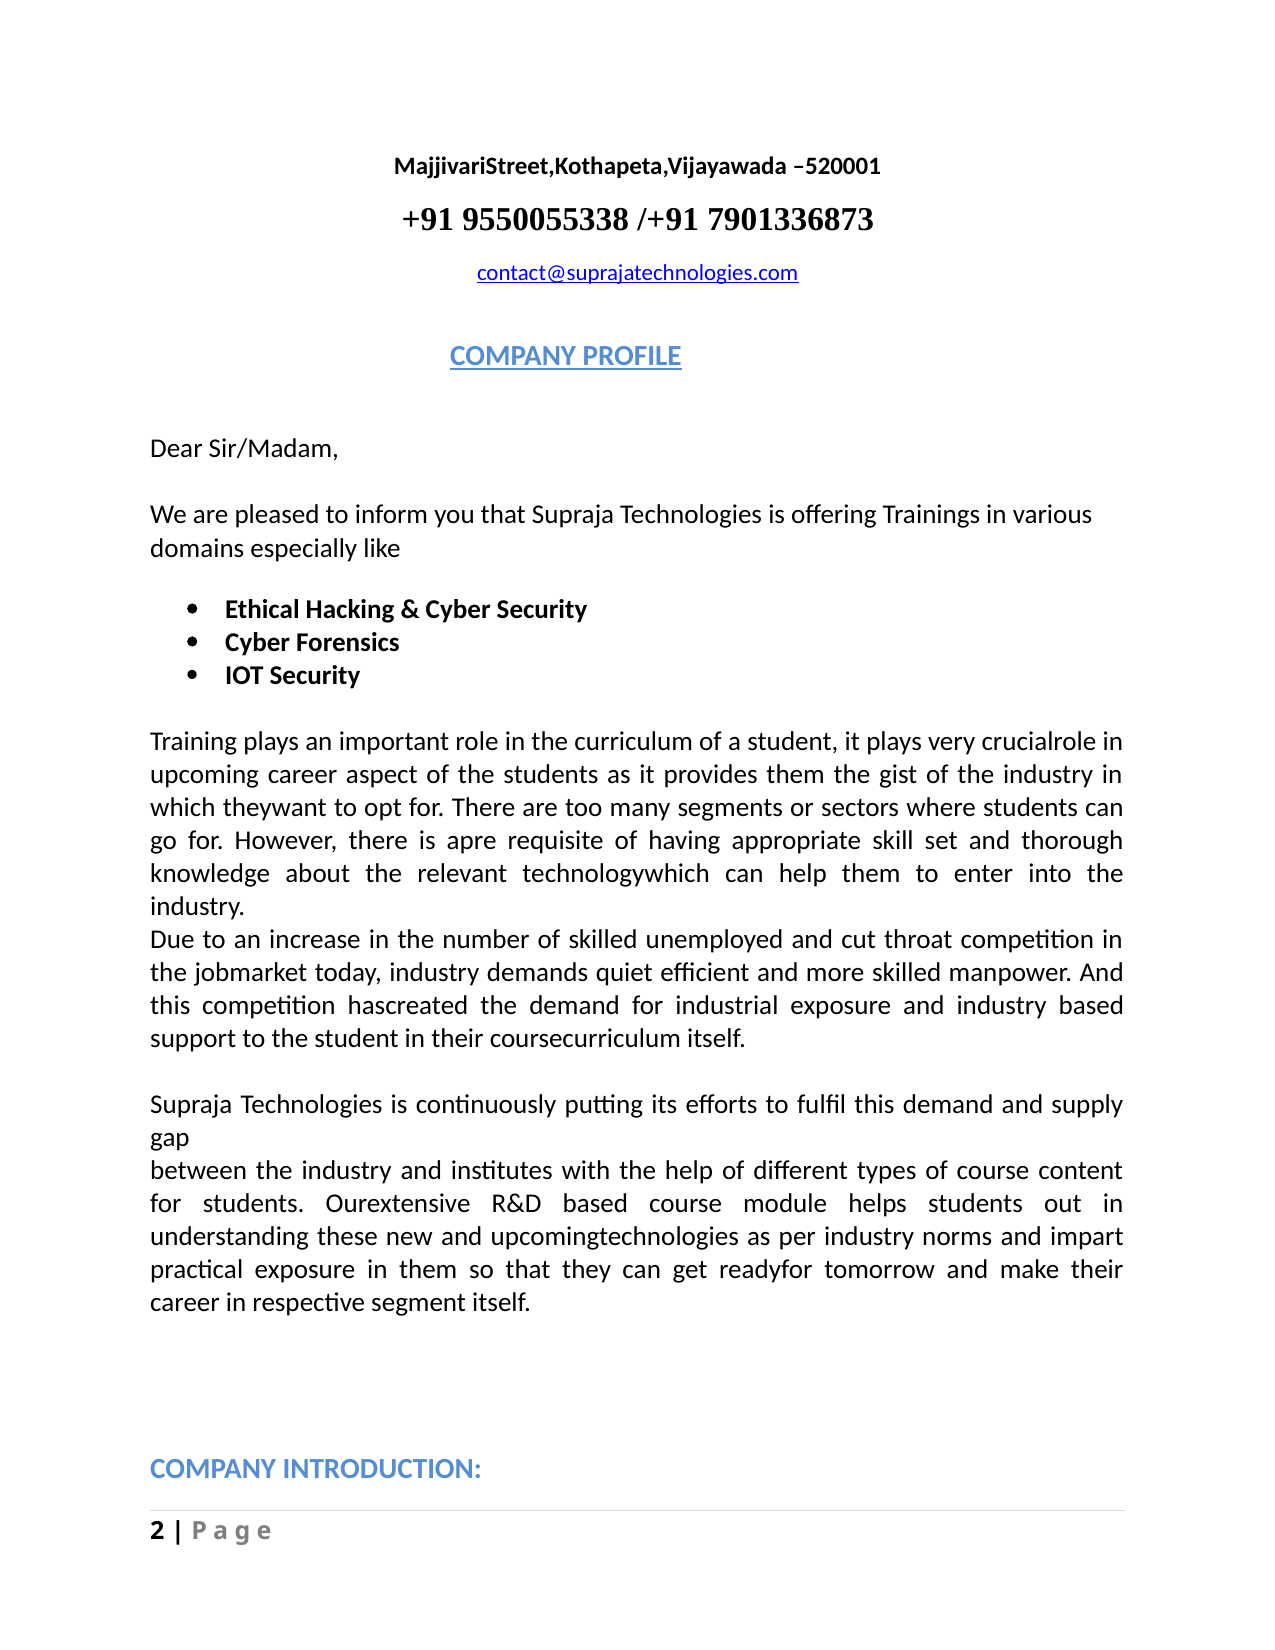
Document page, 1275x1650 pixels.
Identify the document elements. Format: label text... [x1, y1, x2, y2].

text COMPANY INTRODUCTION: [150, 1450, 1125, 1486]
list IOT Security [187, 658, 1125, 691]
text COMPANY PROFILE [450, 304, 1125, 373]
text Due to an increase in the number of skilled unemployed and cut throat competition in the jobmarket today, industry demands quiet efficient and more skilled manpower. And this competition hascreated the demand for industrial exposure and industry based support to the student in their coursecurriculum itself. [150, 922, 1125, 1054]
text Supraja Technologies is continuously putting its efforts to fulfil this demand and supply gap [150, 1087, 1125, 1153]
text +91 9550055338 /+91 7901336873 [389, 199, 886, 238]
list Cyber Forensics [187, 625, 1125, 658]
text Dear Sir/Madam, [150, 432, 1125, 465]
text between the industry and institutes with the help of different types of course content for students. Ourextensive R&D based course module helps students out in understanding these new and upcomingtechnologies as per industry norms and impart practical exposure in them so that they can get readyfor tomorrow and make their career in respective segment itself. [150, 1153, 1125, 1318]
text MajjivariStreet,Kothapeta,Vijayawada –520001 [150, 150, 1125, 181]
text Training plays an important role in the curriculum of a student, it plays very crucialrole in upcoming career aspect of the students as it provides them the gist of the industry in which theywant to opt for. There are too many segments or sectors where students can go for. However, there is apre requisite of having appropriate skill set and thorough knowledge about the relevant technologywhich can help them to enter into the industry. [150, 724, 1125, 922]
list Ethical Hacking & Cyber Security [187, 592, 1125, 625]
text We are pleased to inform you that Supraja Technologies is offering Trainings in various domains especially like [150, 498, 1125, 592]
text contact@suprajatechnologies.com [389, 258, 886, 286]
